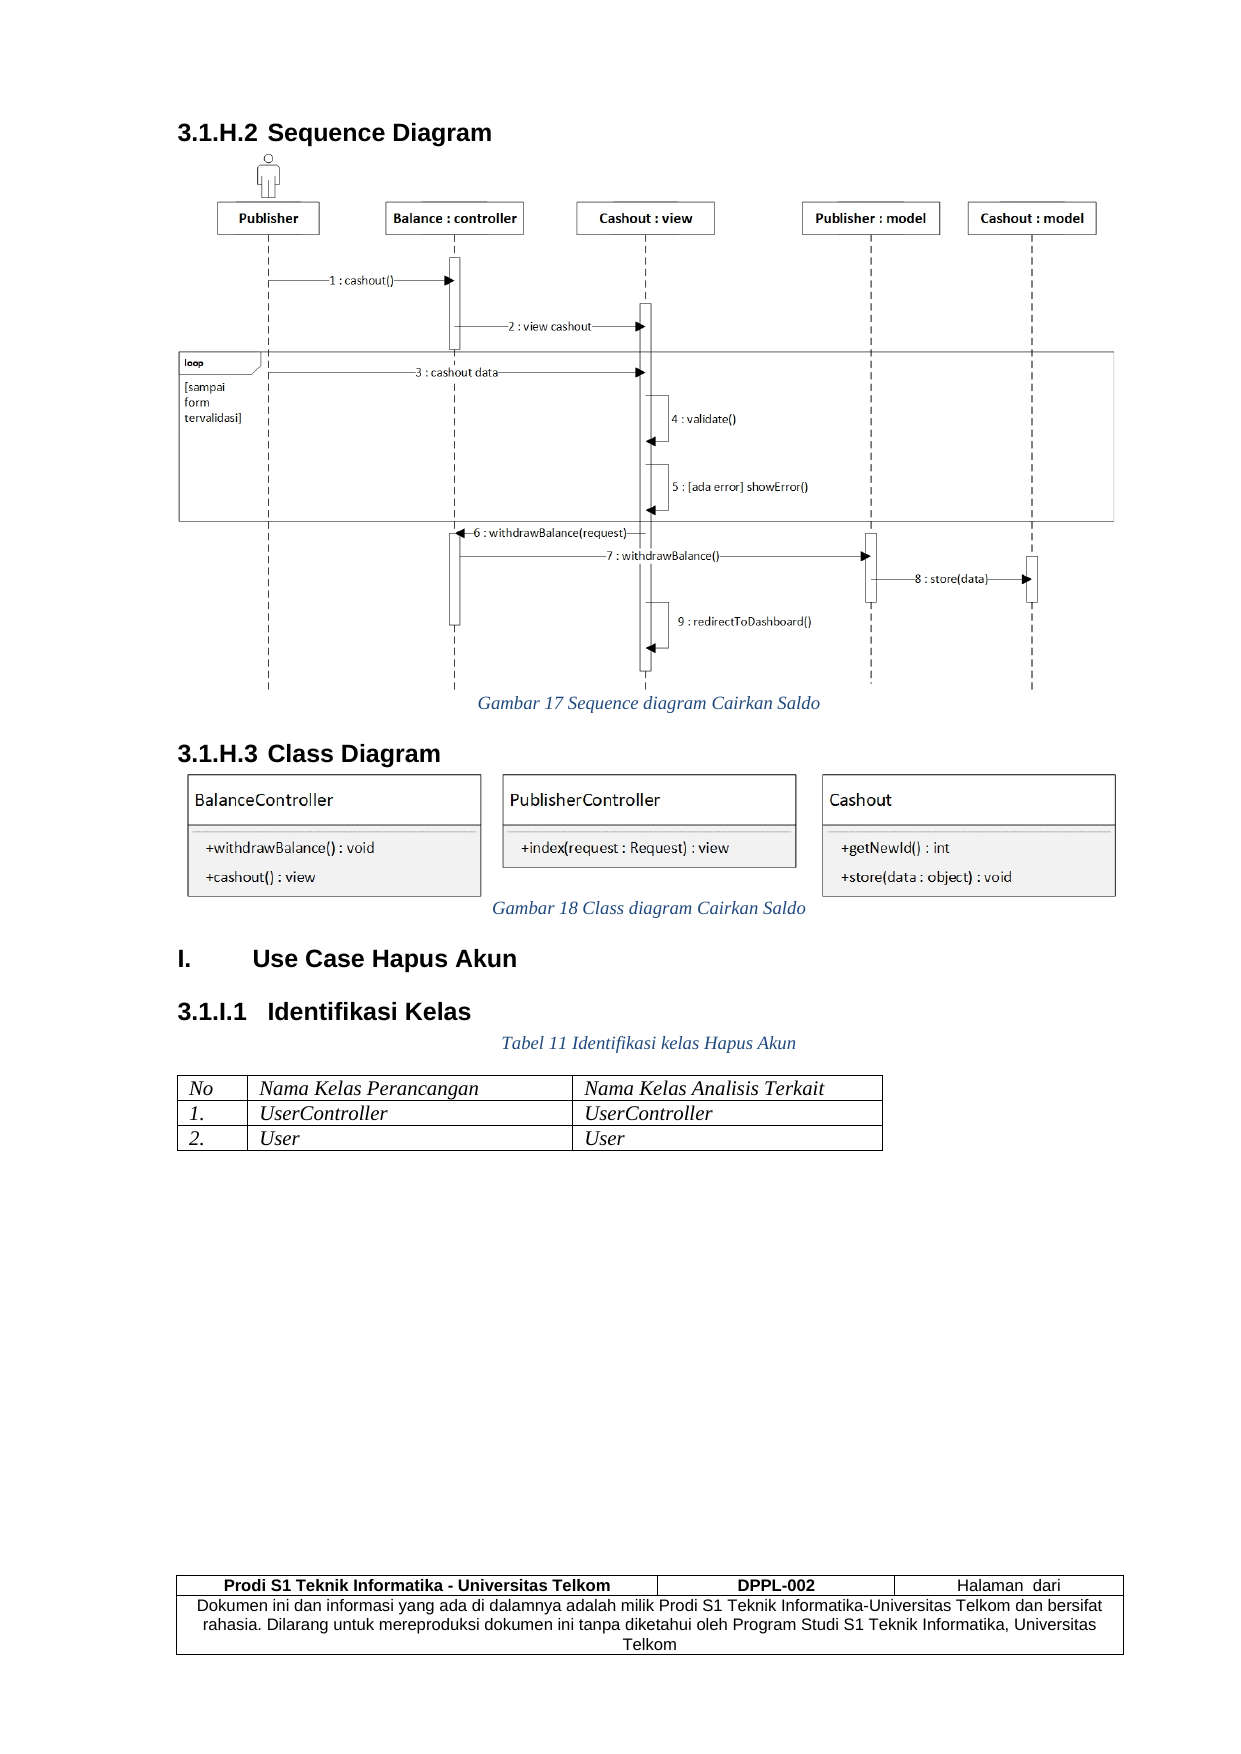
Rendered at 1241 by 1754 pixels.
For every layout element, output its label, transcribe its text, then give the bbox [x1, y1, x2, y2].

subtitle Use Case Hapus Akun [177, 943, 1122, 972]
text Gambar 18 Class diagram Cairkan Saldo [177, 897, 1122, 918]
table_header Nama Kelas Perancangan [248, 1076, 572, 1100]
table_cell 1. [178, 1101, 247, 1125]
table_cell UserController [248, 1101, 572, 1125]
text Gambar 17 Sequence diagram Cairkan Saldo [177, 692, 1122, 714]
text Tabel 11 Identifikasi kelas Hapus Akun [177, 1032, 1122, 1054]
table_cell 2. [178, 1126, 247, 1150]
picture [177, 773, 1123, 897]
subtitle Class Diagram [177, 739, 1122, 767]
table_header Nama Kelas Analisis Terkait [573, 1076, 882, 1100]
subtitle Sequence Diagram [177, 118, 1122, 147]
picture [177, 153, 1115, 693]
table_cell User [248, 1126, 572, 1150]
table_cell UserController [573, 1101, 882, 1125]
table_header No [178, 1076, 247, 1100]
subtitle Identifikasi Kelas [177, 997, 1122, 1026]
table_cell User [573, 1126, 882, 1150]
